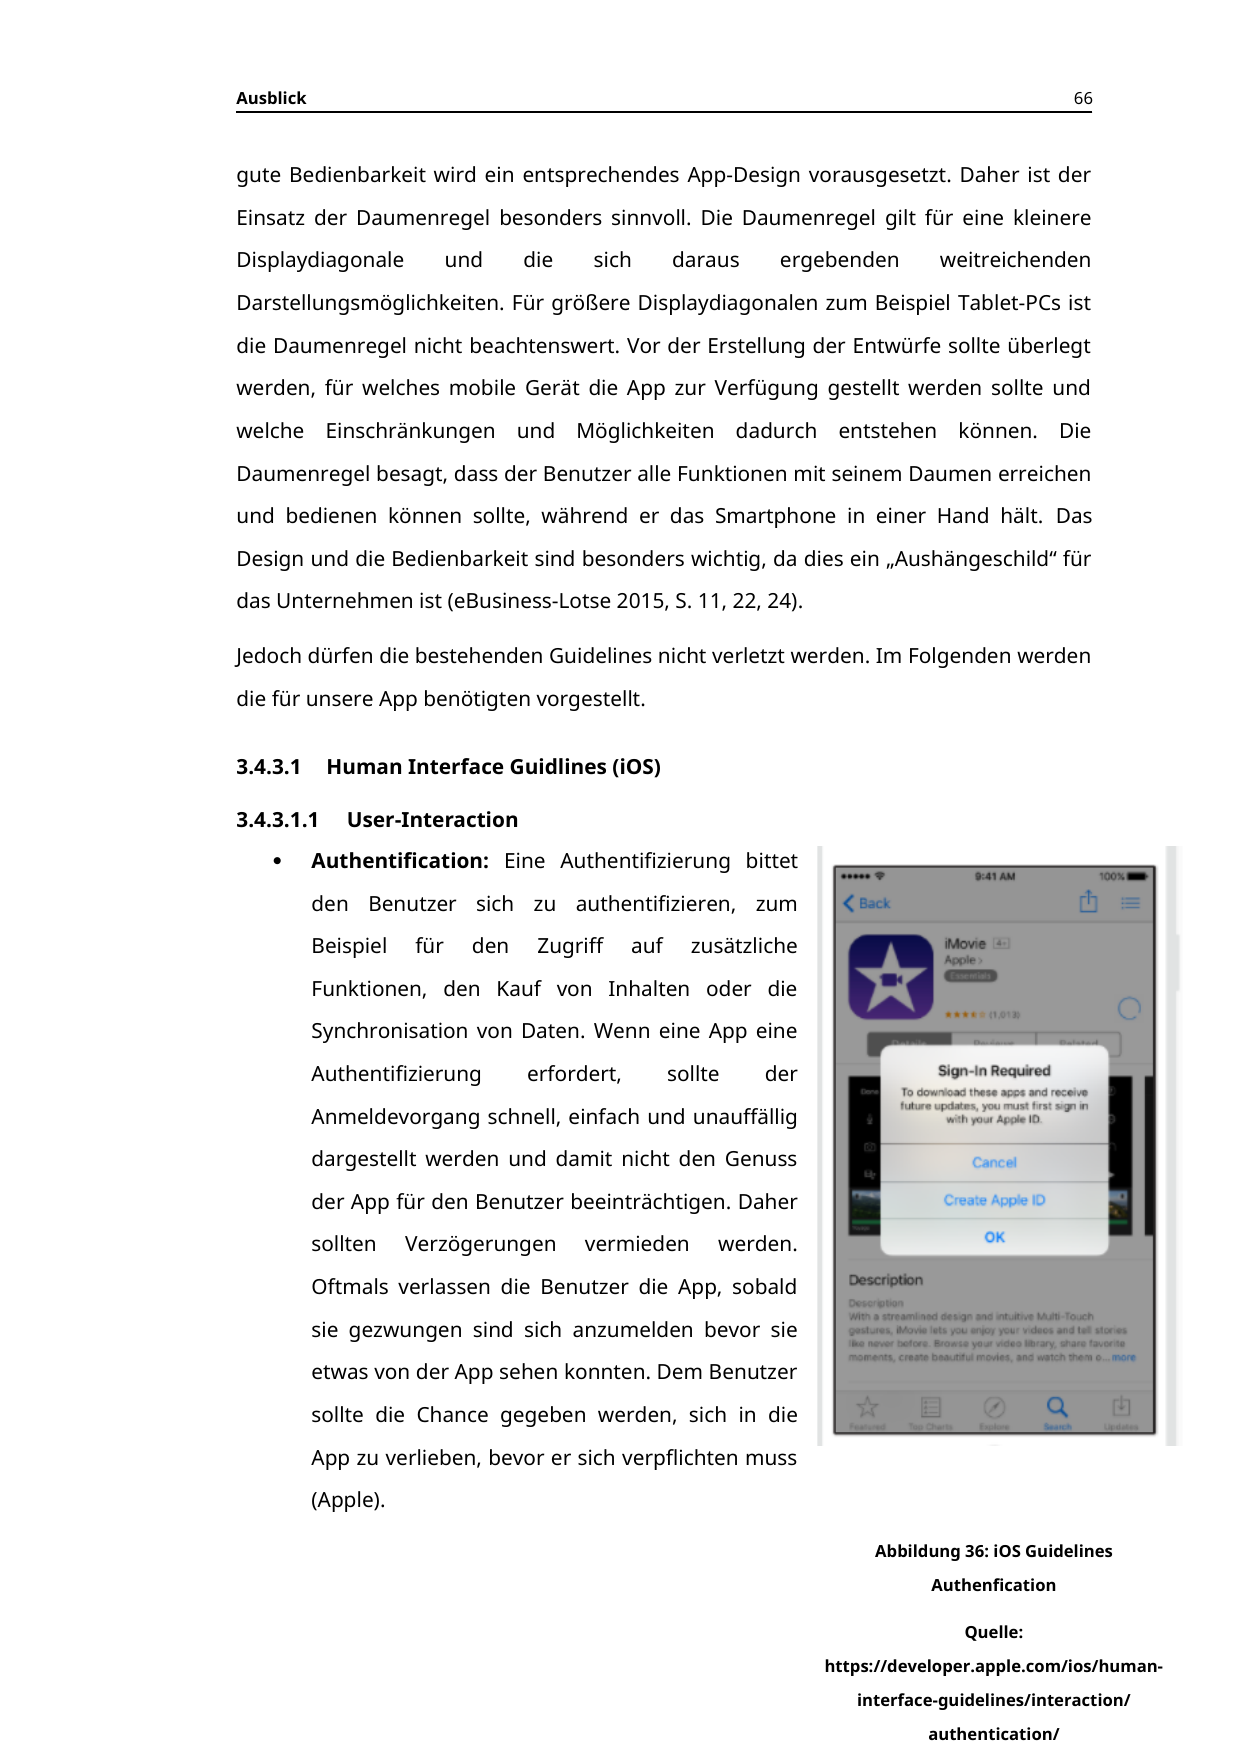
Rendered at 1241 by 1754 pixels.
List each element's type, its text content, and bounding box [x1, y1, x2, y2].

picture [817, 846, 1183, 1446]
subtitle Human Interface Guidlines (iOS) [236, 752, 1092, 780]
subtitle User-Interaction [236, 805, 1092, 834]
text Jedoch dürfen die bestehenden Guidelines nicht verletzt werden. Im Folgenden werden die für unsere App benötigten vorgestellt. [236, 642, 1092, 713]
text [236, 160, 1092, 615]
list Authentification: Eine Authentifizierung bittet den Benutzer sich zu authentifizieren, zum Beispiel für den Zugriff auf zusätzliche Funktionen, den Kauf von Inhalten oder die Synchronisation von Daten. Wenn eine App eine Authentifizierung erfordert, sollte der Anmeldevorgang schnell, einfach und unauffällig dargestellt werden und damit nicht den Genuss der App für den Benutzer beeinträchtigen. Daher sollten Verzögerungen vermieden werden. Oftmals verlassen die Benutzer die App, sobald sie gezwungen sind sich anzumelden bevor sie etwas von der App sehen konnten. Dem Benutzer sollte die Chance gegeben werden, sich in die App zu verlieben, bevor er sich verpflichten muss (Apple). [274, 846, 1092, 1514]
